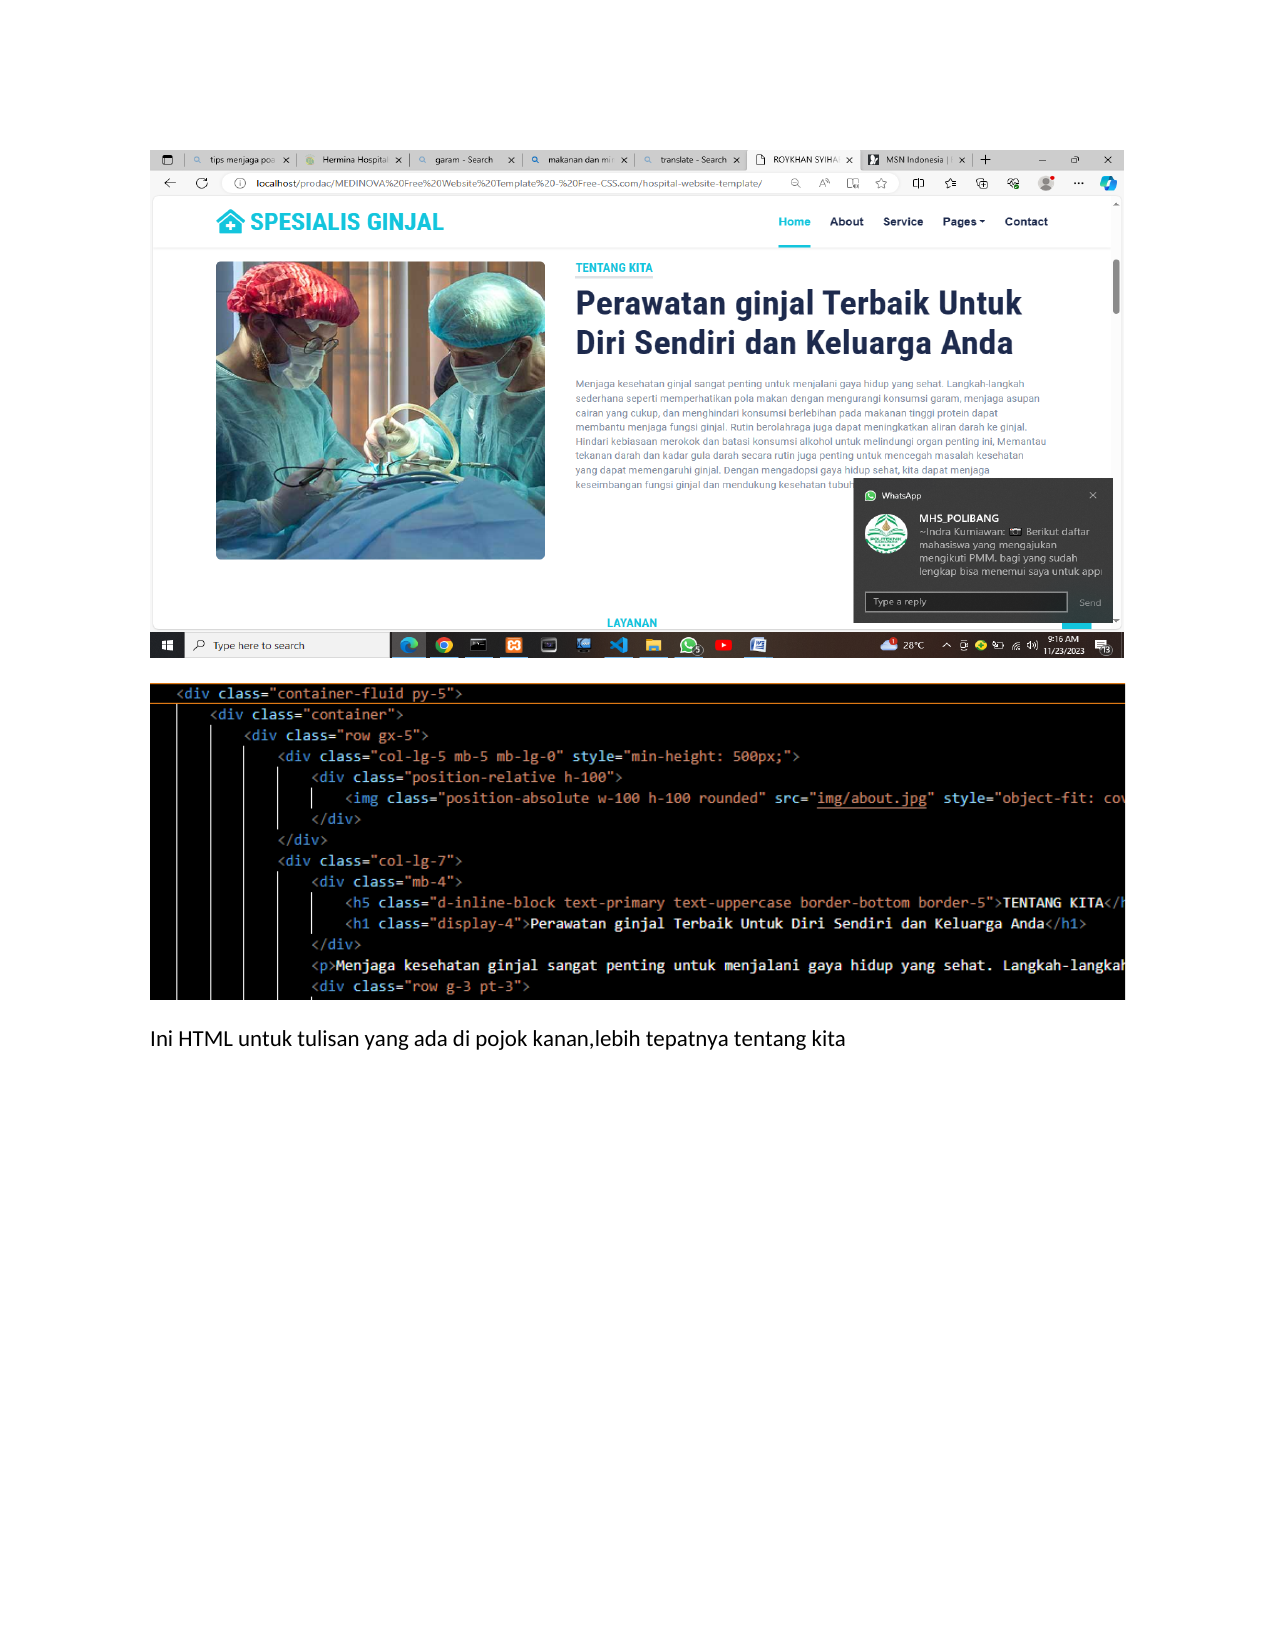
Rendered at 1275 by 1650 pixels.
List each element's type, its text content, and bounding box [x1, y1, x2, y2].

picture [150, 683, 1125, 1000]
picture [150, 150, 1124, 658]
text Ini HTML untuk tulisan yang ada di pojok kanan,lebih tepatnya tentang kita [150, 1024, 1125, 1052]
